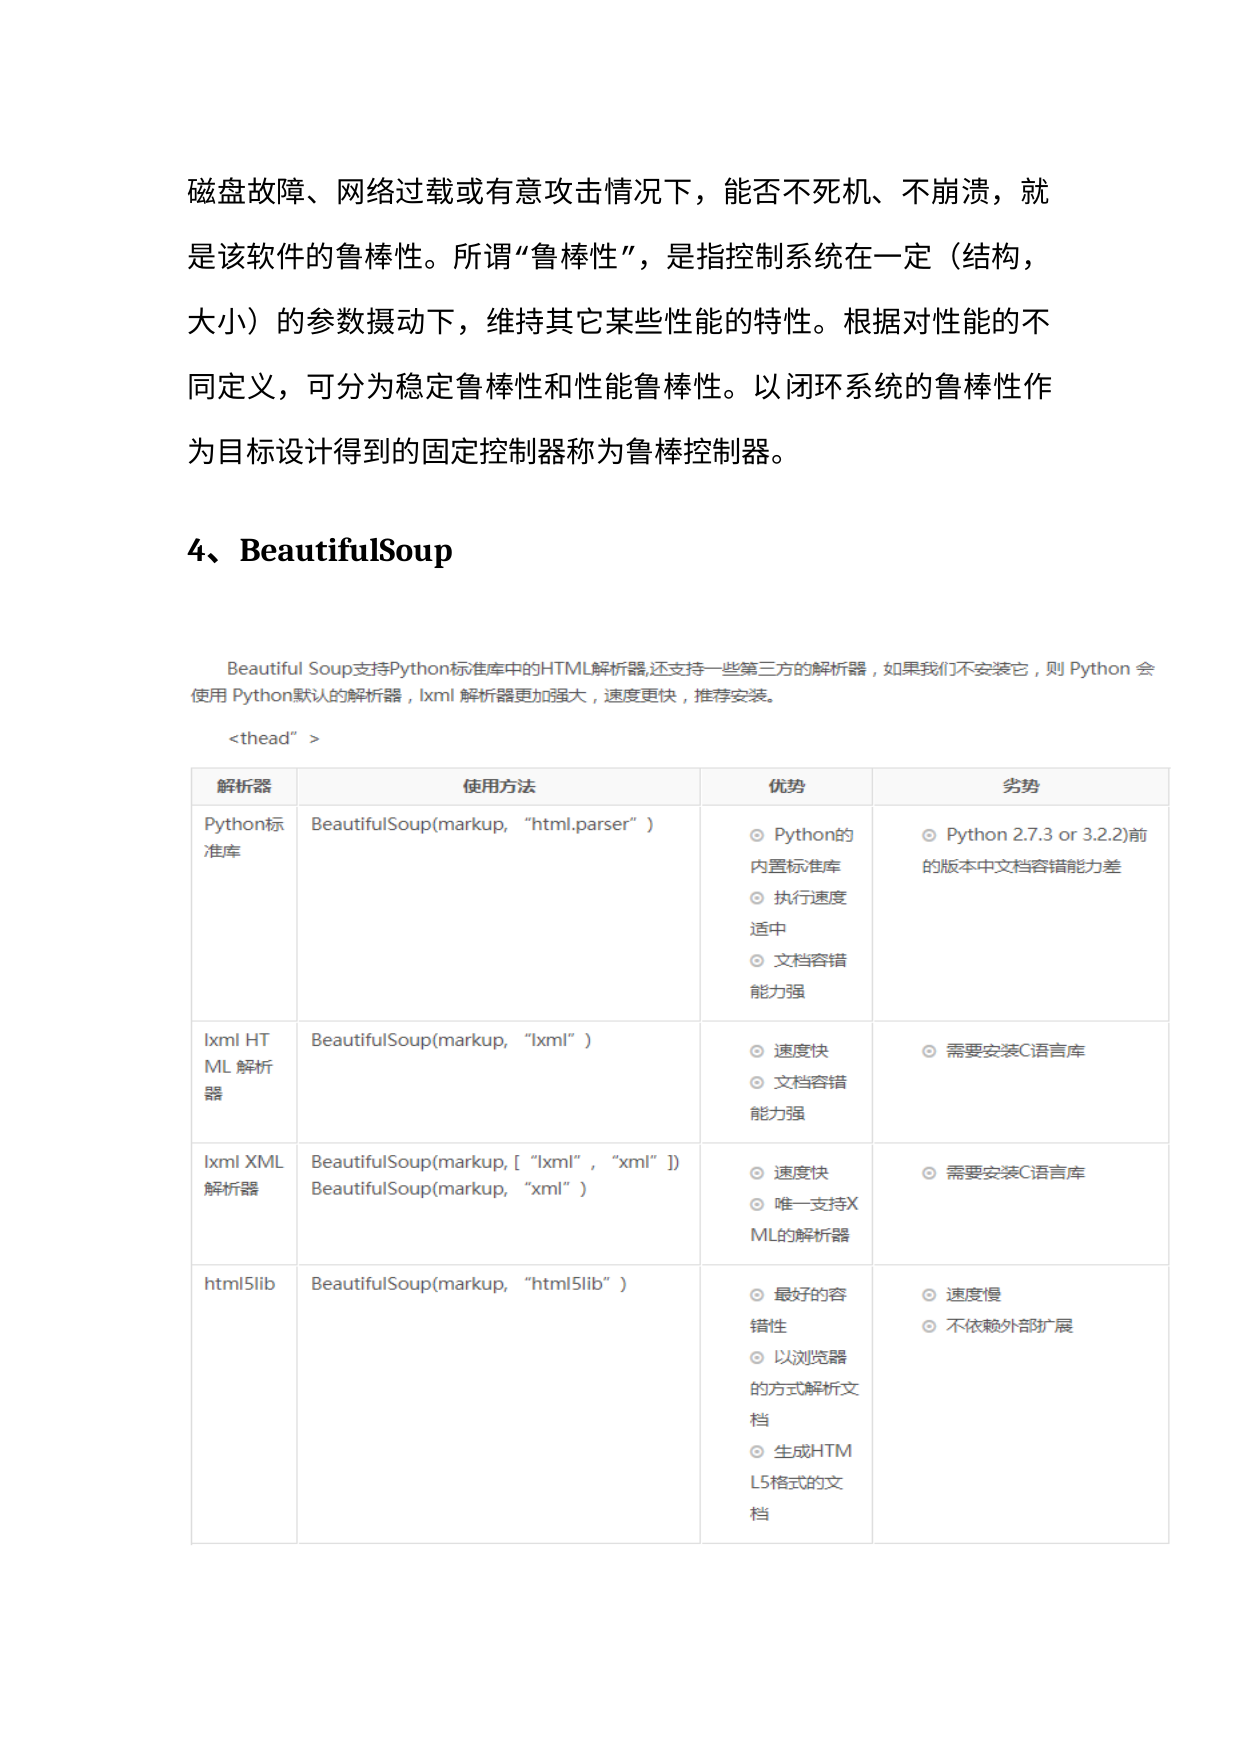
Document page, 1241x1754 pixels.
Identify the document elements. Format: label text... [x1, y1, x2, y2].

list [187, 162, 1053, 487]
picture [187, 641, 1183, 1551]
subtitle 4、BeautifulSoup [187, 514, 1053, 579]
